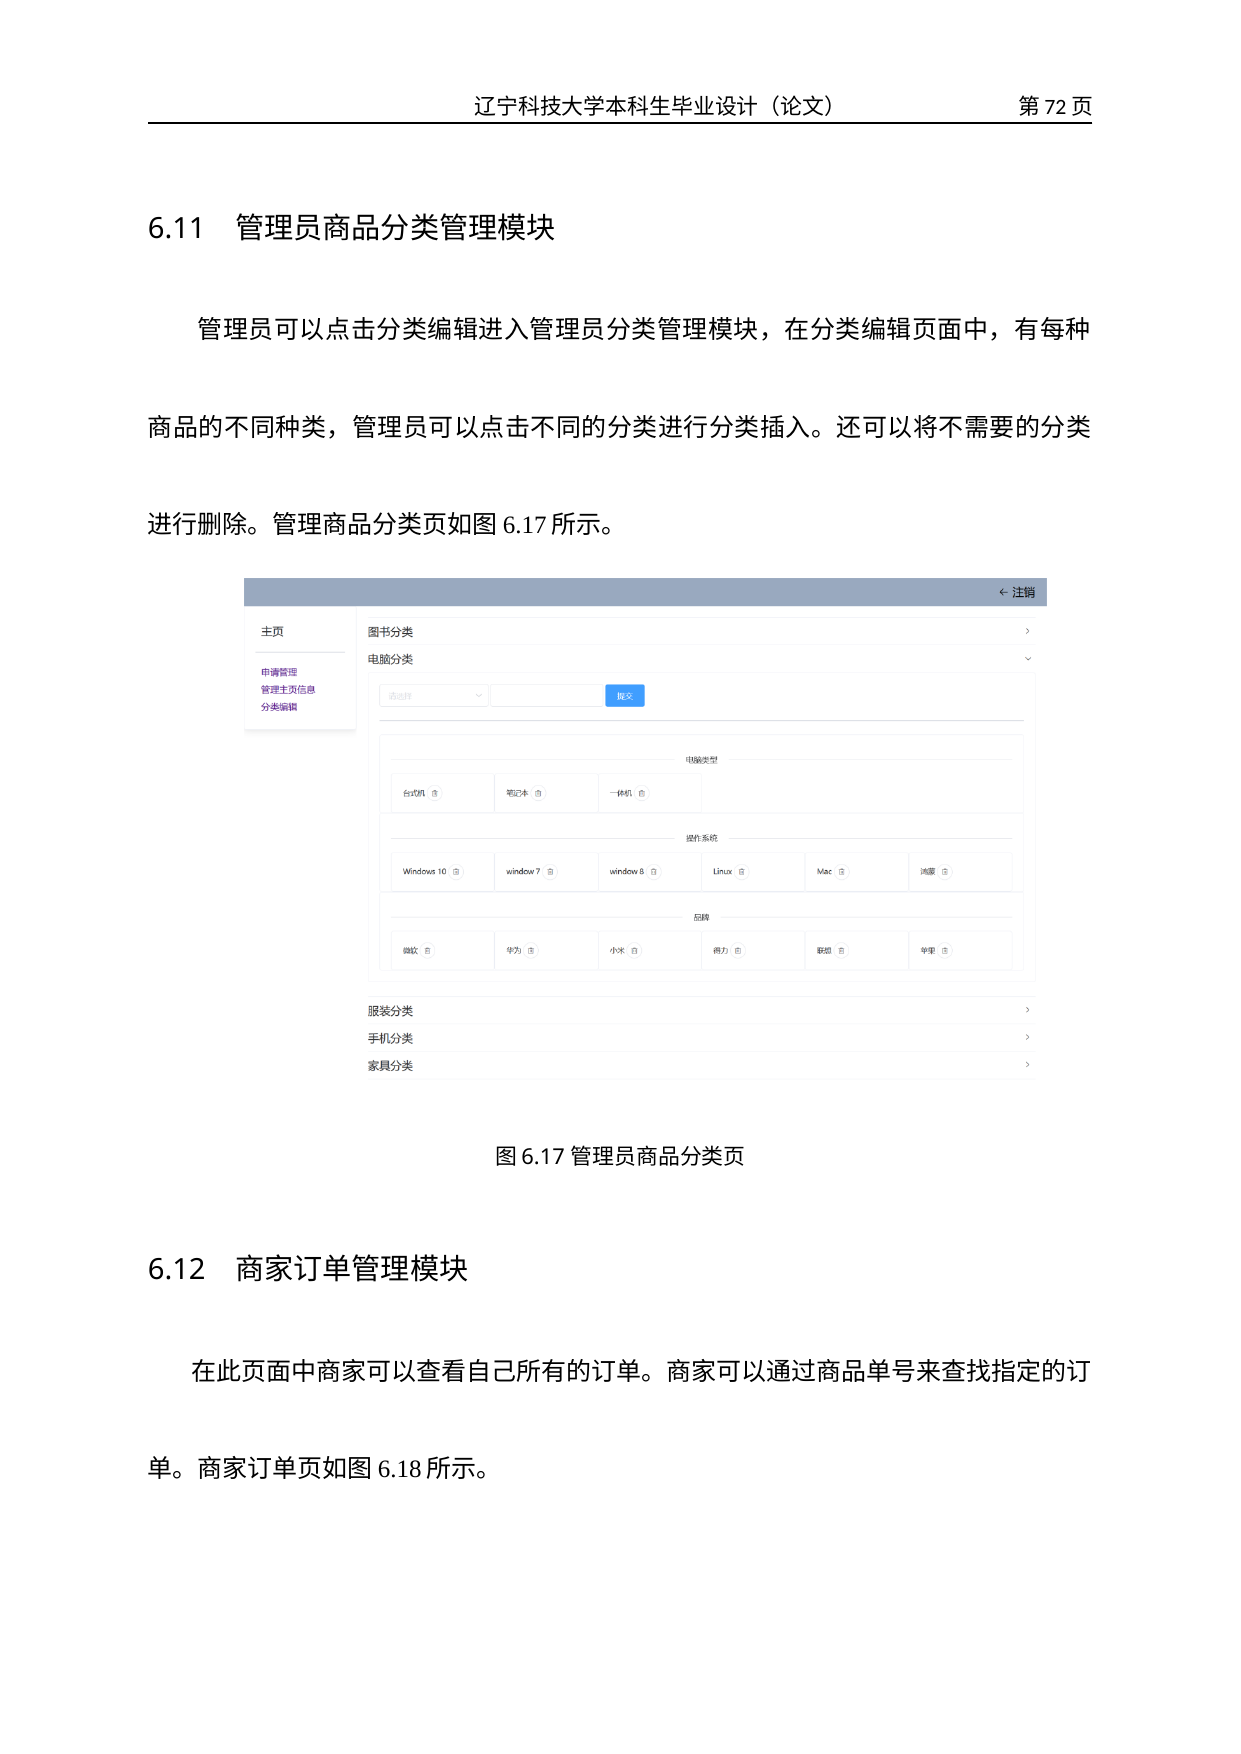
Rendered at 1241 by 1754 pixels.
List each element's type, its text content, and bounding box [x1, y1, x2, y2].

text 图6.17 管理员商品分类页 [148, 1139, 1092, 1171]
subtitle 管理员商品分类管理模块 [148, 193, 1092, 258]
picture [239, 573, 1051, 1114]
text 管理员可以点击分类编辑进入管理员分类管理模块，在分类编辑页面中，有每种商品的不同种类，管理员可以点击不同的分类进行分类插入。还可以将不需要的分类进行删除。管理商品分类页如图6.17所示。 [148, 295, 1092, 555]
subtitle 商家订单管理模块 [148, 1234, 1092, 1299]
text 在此页面中商家可以查看自己所有的订单。商家可以通过商品单号来查找指定的订单。商家订单页如图6.18所示。 [148, 1337, 1092, 1499]
